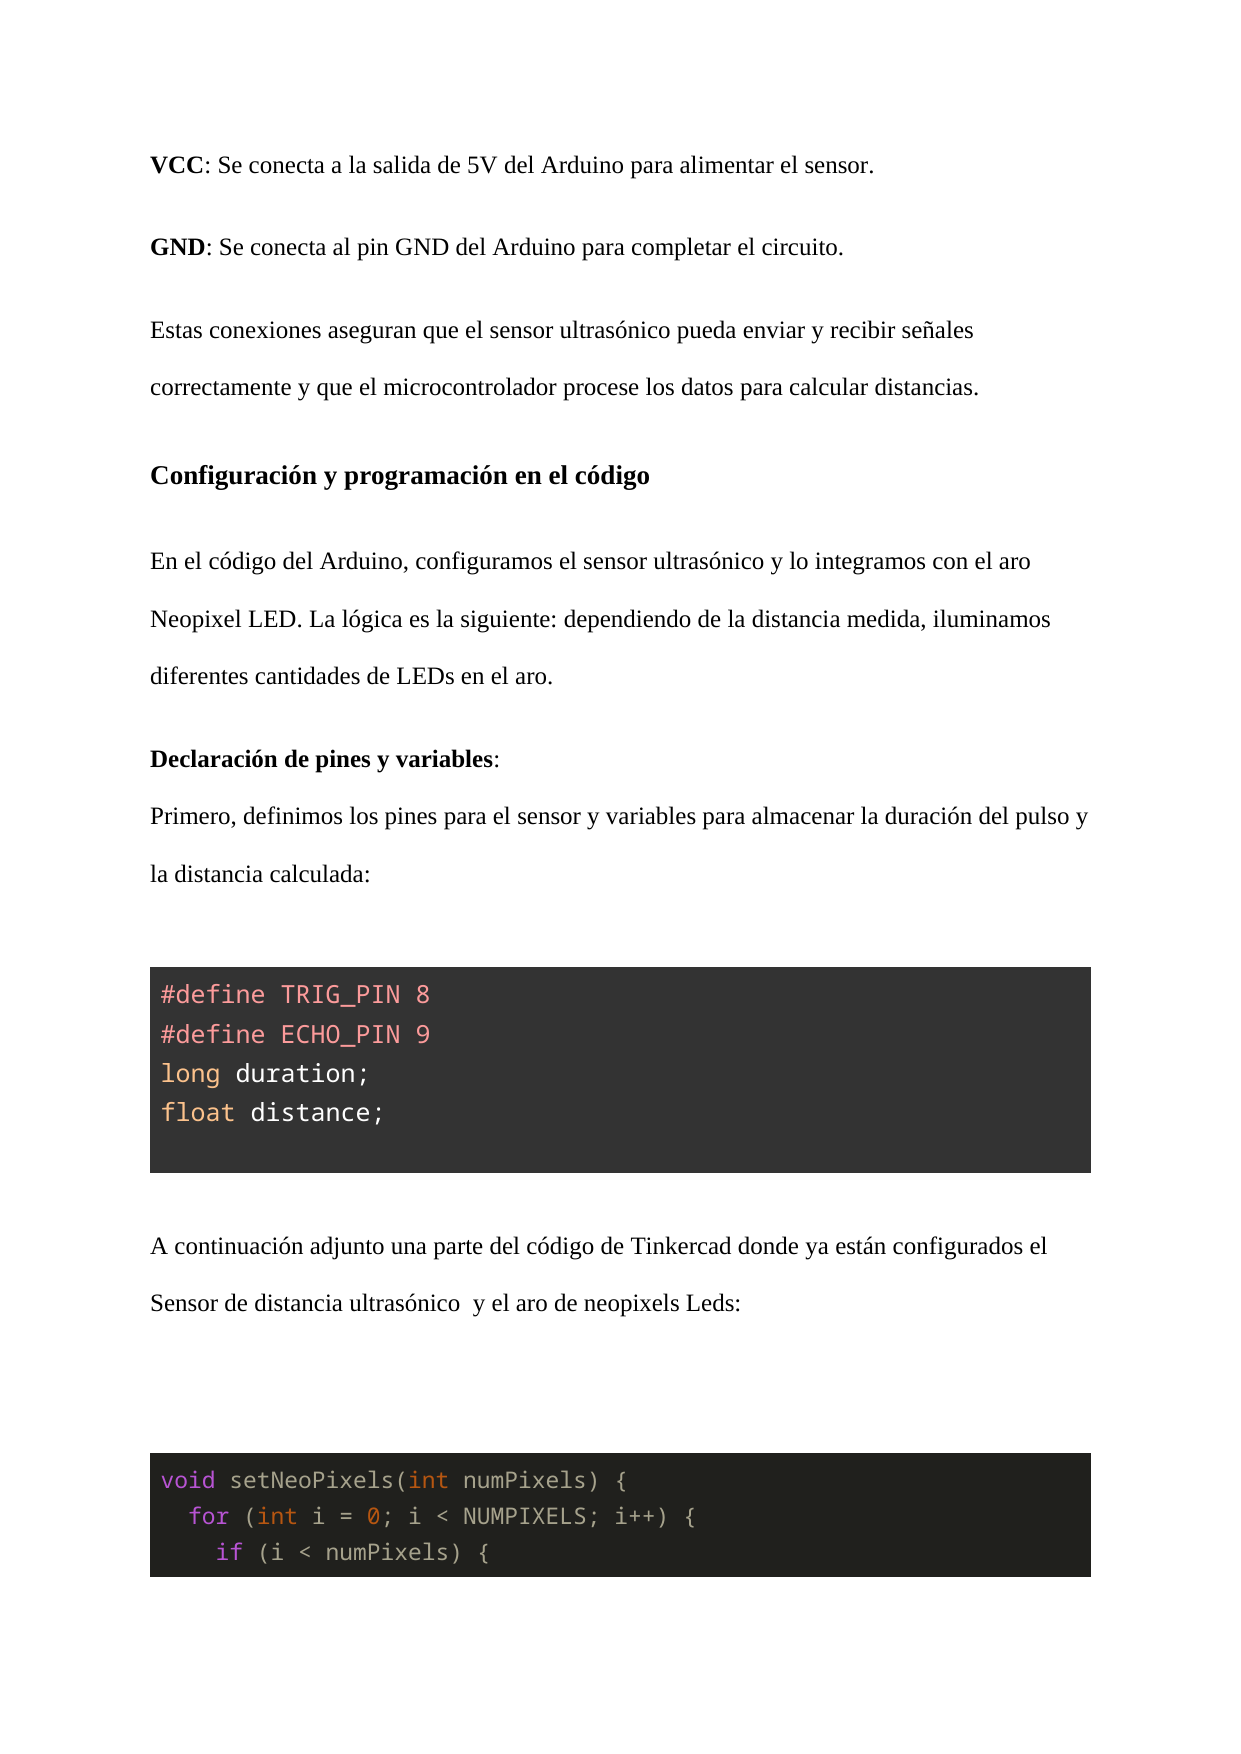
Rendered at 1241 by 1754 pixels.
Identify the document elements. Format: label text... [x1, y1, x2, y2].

text GND: Se conecta al pin GND del Arduino para completar el circuito. [150, 232, 1090, 261]
text VCC: Se conecta a la salida de 5V del Arduino para alimentar el sensor. [150, 150, 1090, 179]
text A continuación adjunto una parte del código de Tinkercad donde ya están configurados el Sensor de distancia ultrasónico y el aro de neopixels Leds: [150, 1231, 1090, 1317]
subtitle Configuración y programación en el código [150, 459, 1090, 490]
text Estas conexiones aseguran que el sensor ultrasónico pueda enviar y recibir señales correctamente y que el microcontrolador procese los datos para calcular distancias. [150, 315, 1090, 401]
table_header #define TRIG_PIN 8 #define ECHO_PIN 9 long duration; float distance; [150, 967, 1091, 1173]
text En el código del Arduino, configuramos el sensor ultrasónico y lo integramos con el aro Neopixel LED. La lógica es la siguiente: dependiendo de la distancia medida, iluminamos diferentes cantidades de LEDs en el aro. [150, 546, 1090, 690]
text Declaración de pines y variables: Primero, definimos los pines para el sensor y variables para almacenar la duración del pulso y la distancia calculada: [150, 744, 1090, 940]
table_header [150, 1453, 1091, 1577]
